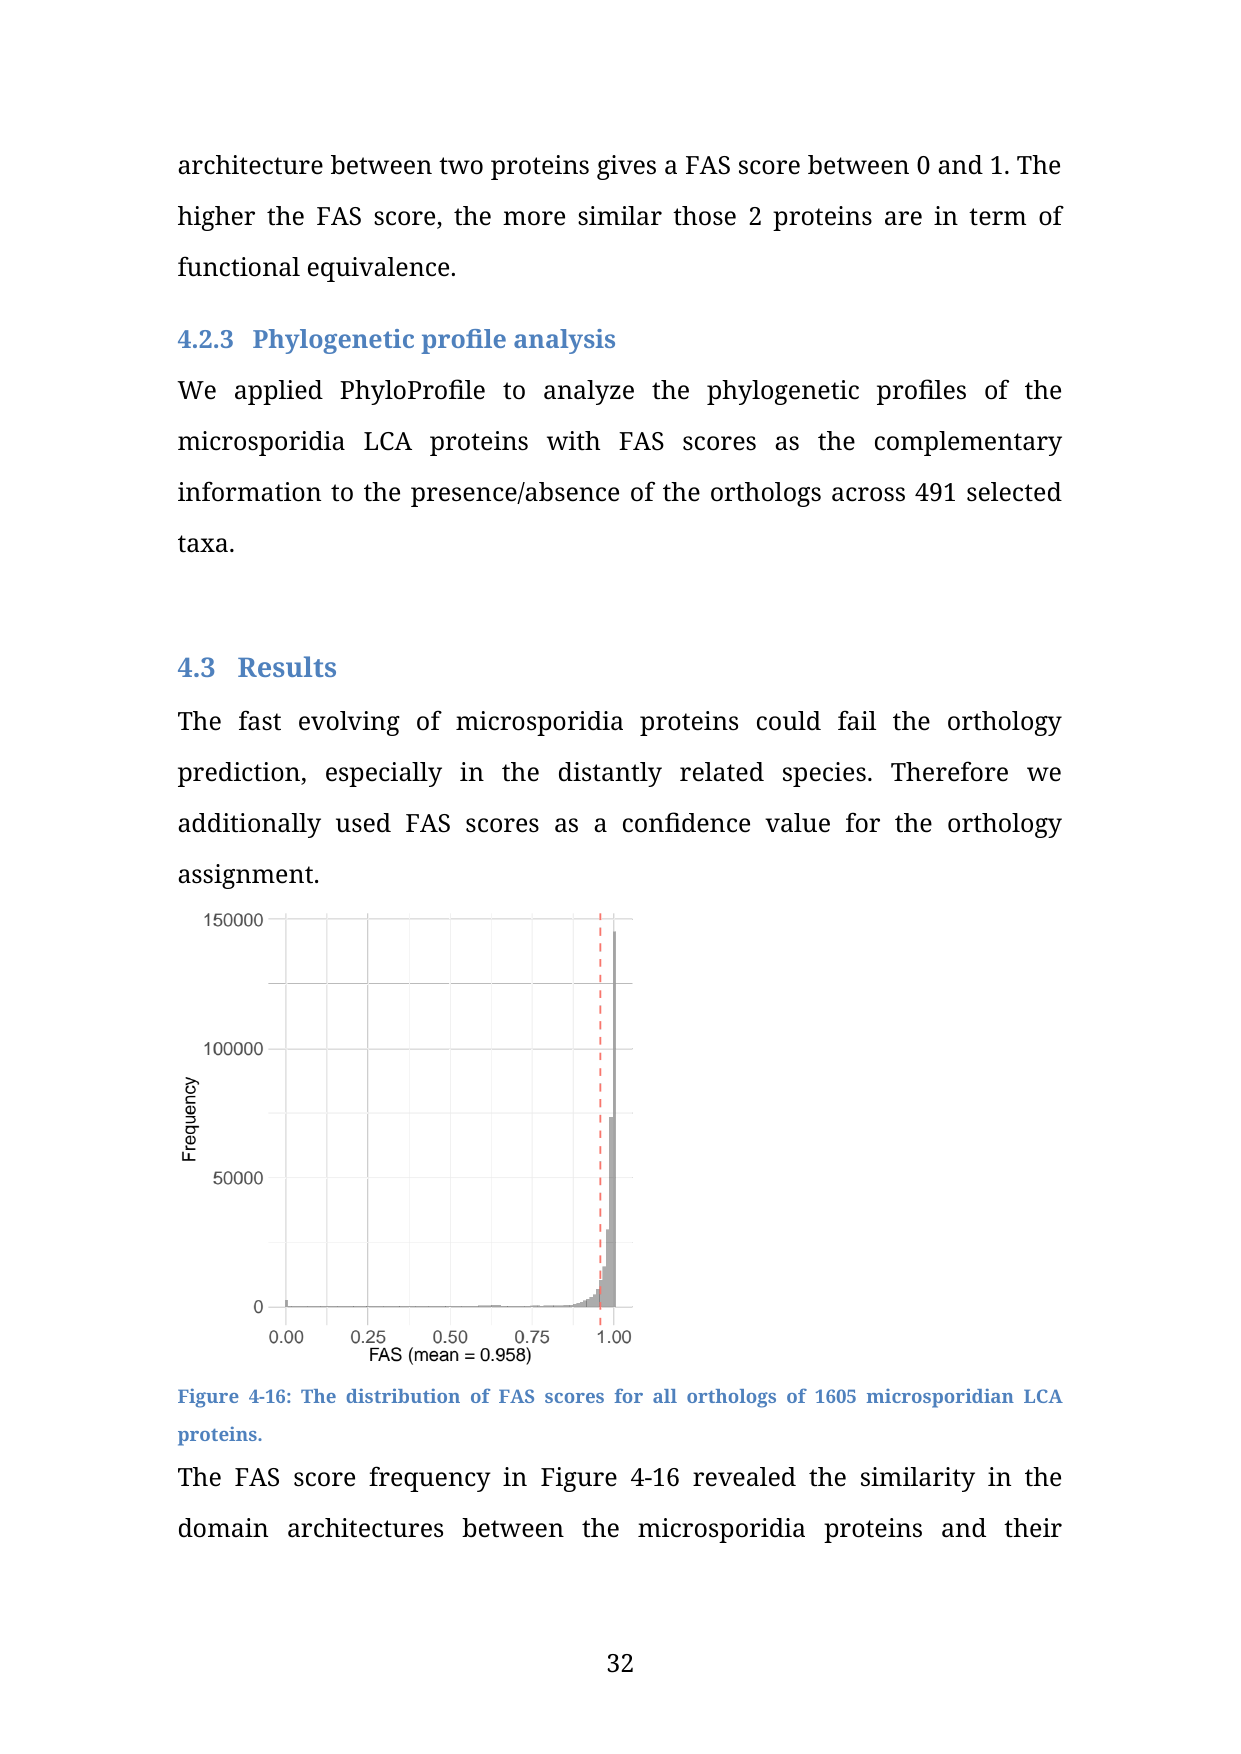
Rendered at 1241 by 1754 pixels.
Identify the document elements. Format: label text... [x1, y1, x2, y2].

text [177, 148, 1063, 284]
subtitle Phylogenetic profile analysis [177, 322, 1063, 356]
text We applied PhyloProfile to analyze the phylogenetic profiles of the microsporidia LCA proteins with FAS scores as the complementary information to the presence/absence of the orthologs across 491 selected taxa. [177, 373, 1063, 560]
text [177, 1460, 1063, 1545]
subtitle Results [177, 649, 1063, 686]
text The fast evolving of microsporidia proteins could fail the orthology prediction, especially in the distantly related species. Therefore we additionally used FAS scores as a confidence value for the orthology assignment. [177, 704, 1063, 891]
